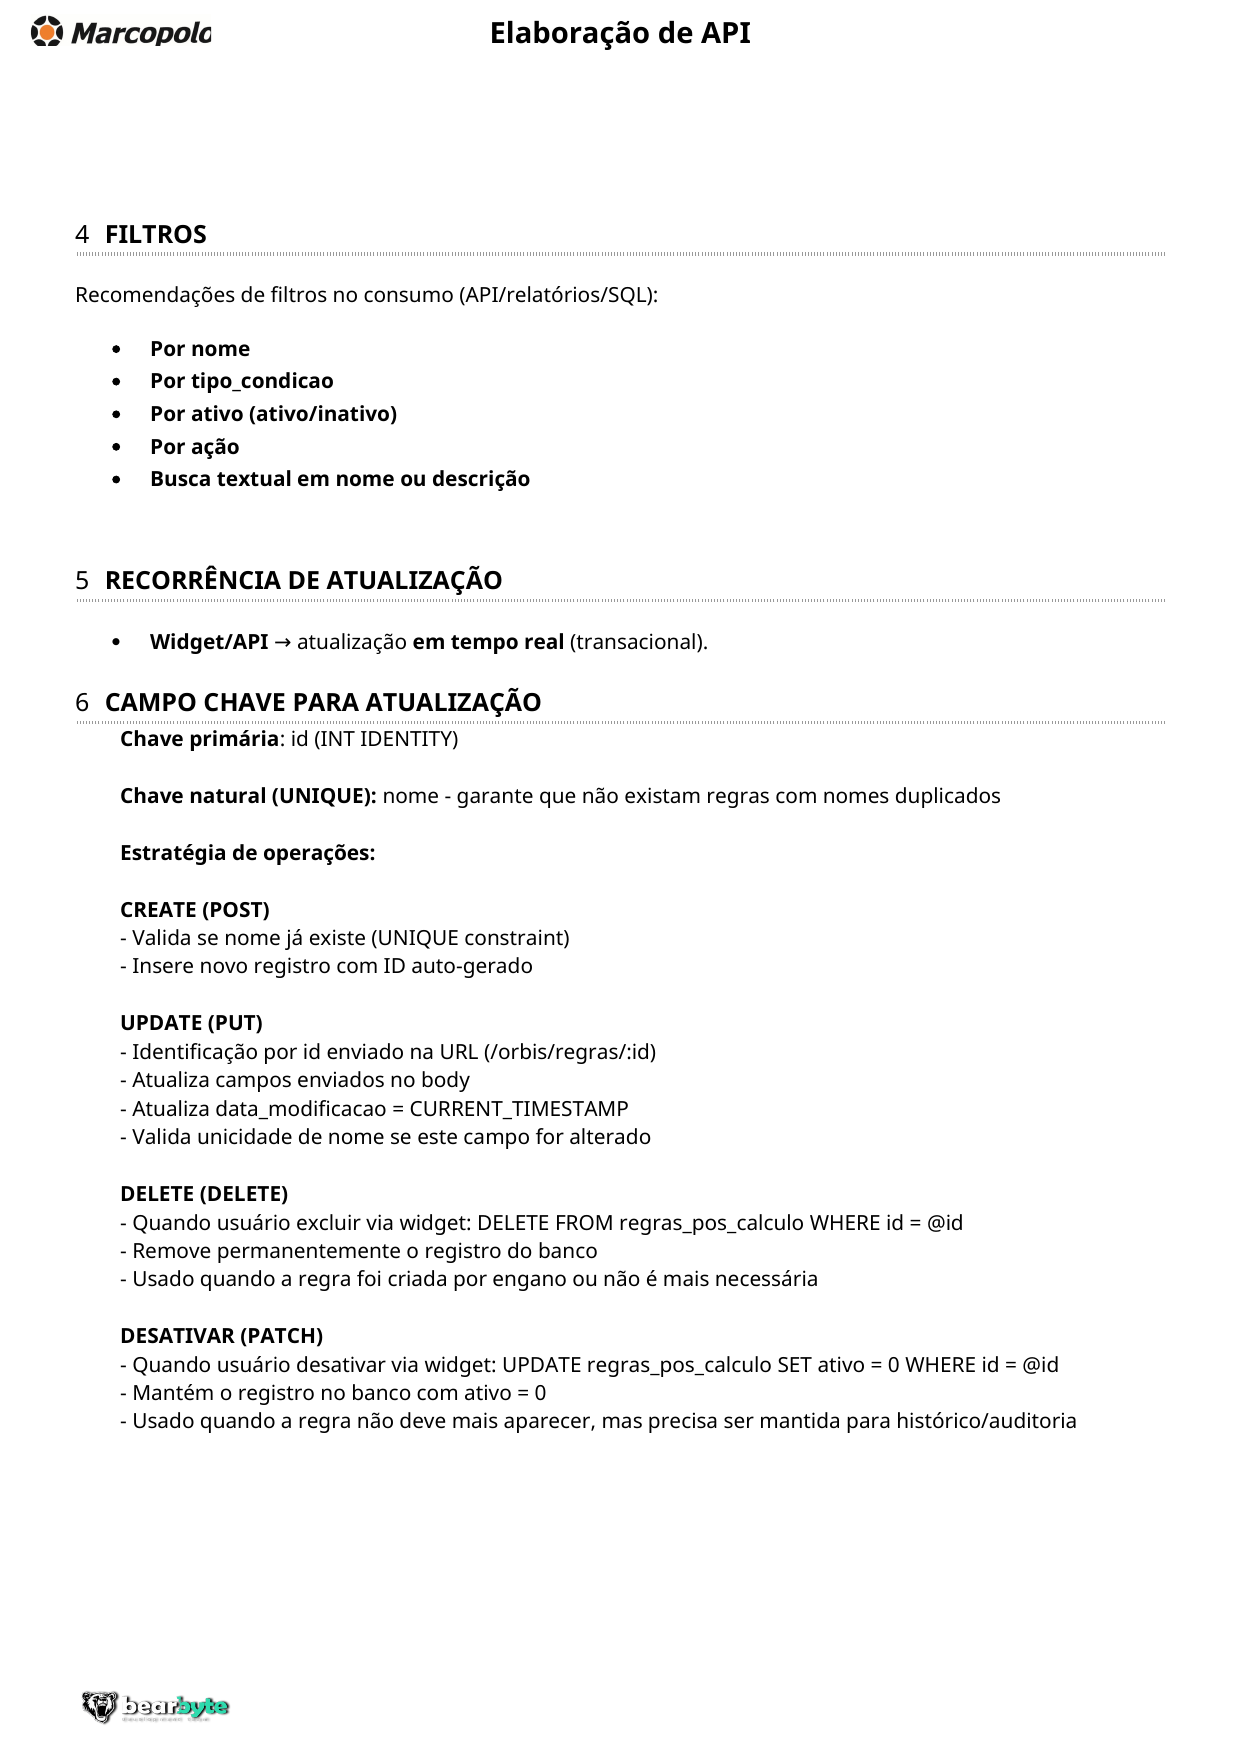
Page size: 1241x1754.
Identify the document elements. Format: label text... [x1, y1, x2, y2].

subtitle FILTROS [75, 216, 1165, 256]
list Por ativo (ativo/inativo) [112, 399, 1165, 428]
text DESATIVAR (PATCH) [120, 1321, 1165, 1350]
text UPDATE (PUT) [120, 1008, 1165, 1037]
text - Usado quando a regra foi criada por engano ou não é mais necessária [120, 1264, 1165, 1293]
text CREATE (POST) [120, 895, 1165, 923]
text - Insere novo registro com ID auto-gerado [120, 952, 1165, 980]
list Widget/API → atualização em tempo real (transacional). [112, 627, 1165, 656]
text - Quando usuário desativar via widget: UPDATE regras_pos_calculo SET ativo = 0 WHERE id = @id [120, 1350, 1165, 1378]
list Busca textual em nome ou descrição [112, 464, 1165, 493]
text - Quando usuário excluir via widget: DELETE FROM regras_pos_calculo WHERE id = @id [120, 1208, 1165, 1236]
text - Valida unicidade de nome se este campo for alterado [120, 1122, 1165, 1151]
text - Mantém o registro no banco com ativo = 0 [120, 1378, 1165, 1407]
subtitle RECORRÊNCIA DE ATUALIZAÇÃO [75, 563, 1165, 602]
text - Usado quando a regra não deve mais aparecer, mas precisa ser mantida para histórico/auditoria [120, 1407, 1165, 1435]
text Chave primária: id (INT IDENTITY) [120, 724, 1165, 753]
text Recomendações de filtros no consumo (API/relatórios/SQL): [75, 281, 1165, 309]
list Por ação [112, 432, 1165, 460]
picture [29, 14, 211, 46]
subtitle CAMPO CHAVE PARA ATUALIZAÇÃO [75, 685, 1165, 724]
text - Atualiza campos enviados no body [120, 1065, 1165, 1094]
text Estratégia de operações: [120, 838, 1165, 866]
text - Identificação por id enviado na URL (/orbis/regras/:id) [120, 1037, 1165, 1065]
text - Remove permanentemente o registro do banco [120, 1236, 1165, 1264]
text Chave natural (UNIQUE): nome - garante que não existam regras com nomes duplicados [120, 781, 1165, 809]
list Por nome [112, 334, 1165, 362]
list Por tipo_condicao [112, 367, 1165, 395]
text - Valida se nome já existe (UNIQUE constraint) [120, 923, 1165, 952]
text DELETE (DELETE) [120, 1179, 1165, 1208]
text - Atualiza data_modificacao = CURRENT_TIMESTAMP [120, 1094, 1165, 1122]
